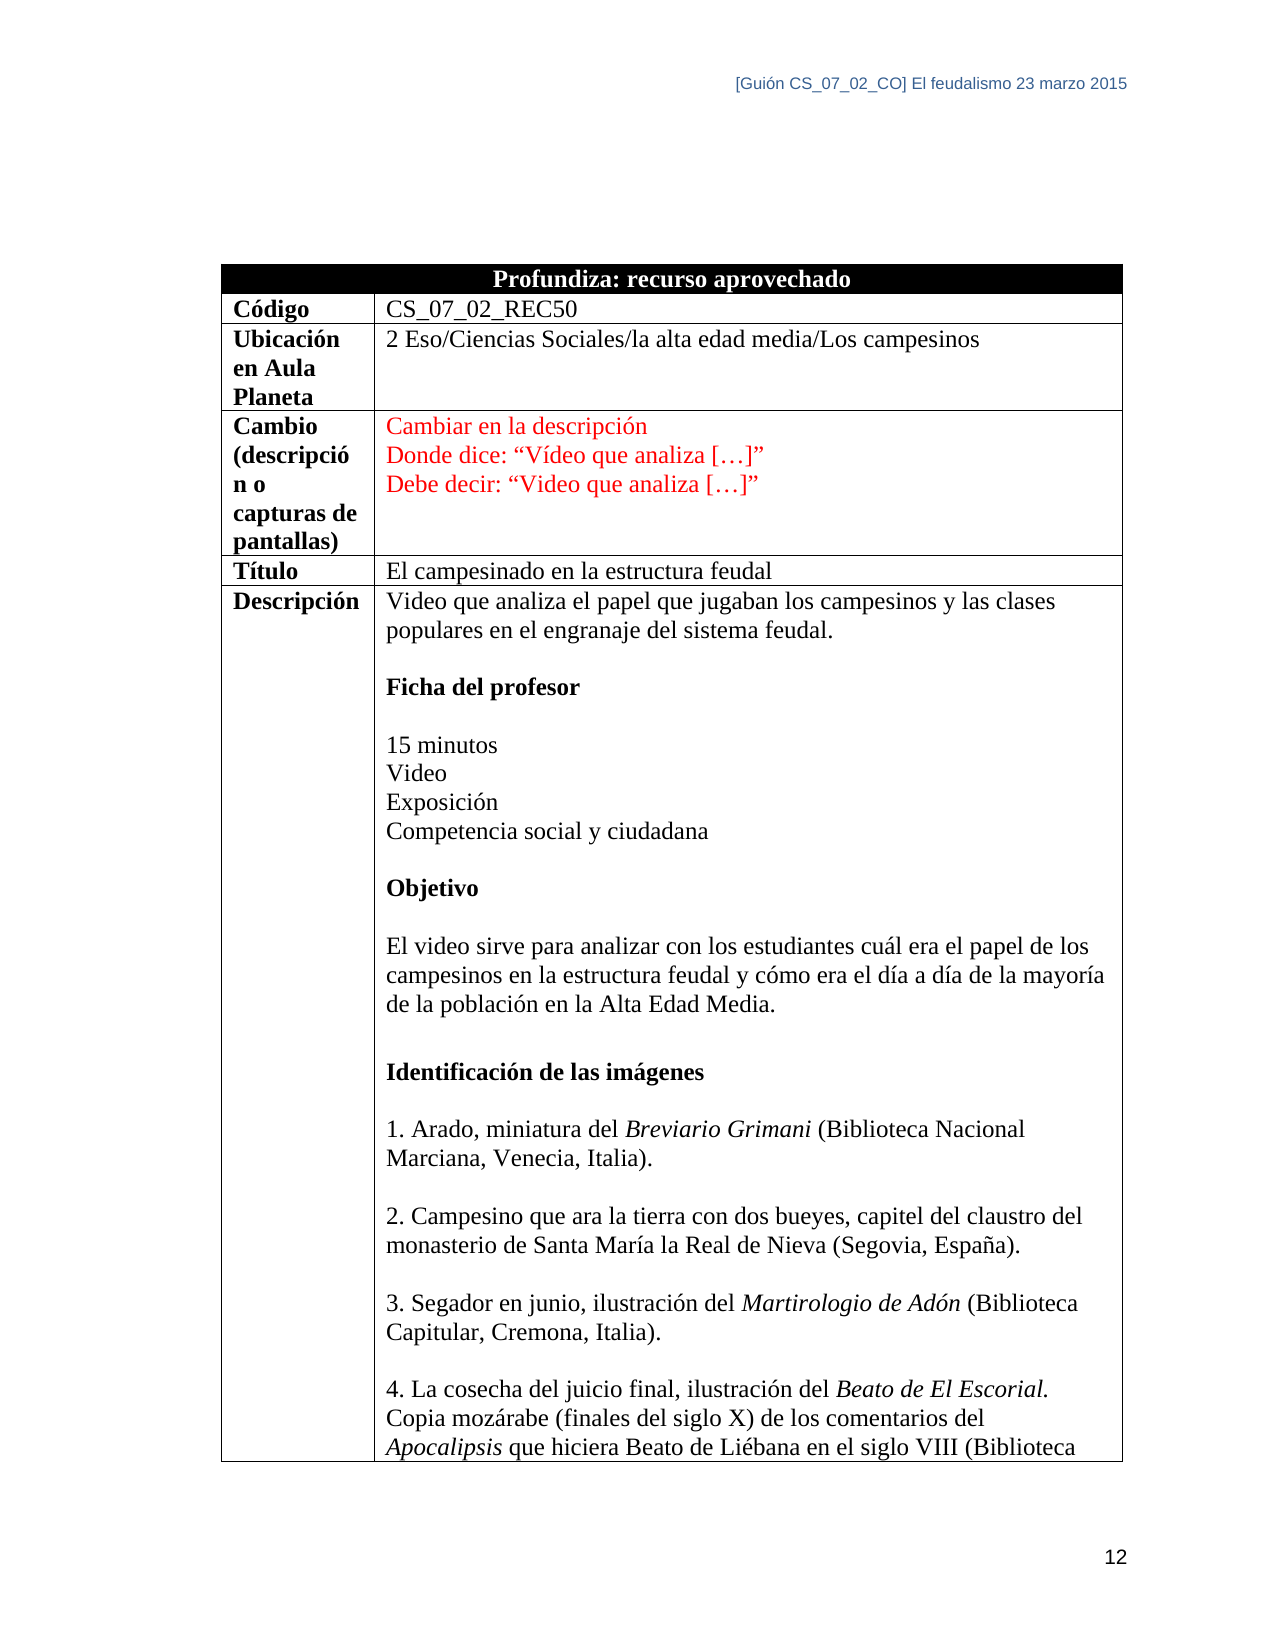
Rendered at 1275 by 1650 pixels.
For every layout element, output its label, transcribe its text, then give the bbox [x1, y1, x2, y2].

table_cell CS_07_02_REC50 [375, 294, 1122, 323]
table_cell El campesinado en la estructura feudal [375, 556, 1122, 585]
table_cell Cambiar en la descripción Donde dice: “Vídeo que analiza […]” Debe decir: “Video que analiza […]” [375, 411, 1122, 555]
table_cell Código [222, 294, 374, 323]
table_header Profundiza: recurso aprovechado [222, 265, 1122, 293]
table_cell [375, 586, 1122, 1461]
table_cell 2 Eso/Ciencias Sociales/la alta edad media/Los campesinos [375, 324, 1122, 410]
table_cell Título [222, 556, 374, 585]
table_cell Cambio (descripción o capturas de pantallas) [222, 411, 374, 555]
table_cell Ubicación en Aula Planeta [222, 324, 374, 410]
table_cell Descripción [222, 586, 374, 1461]
